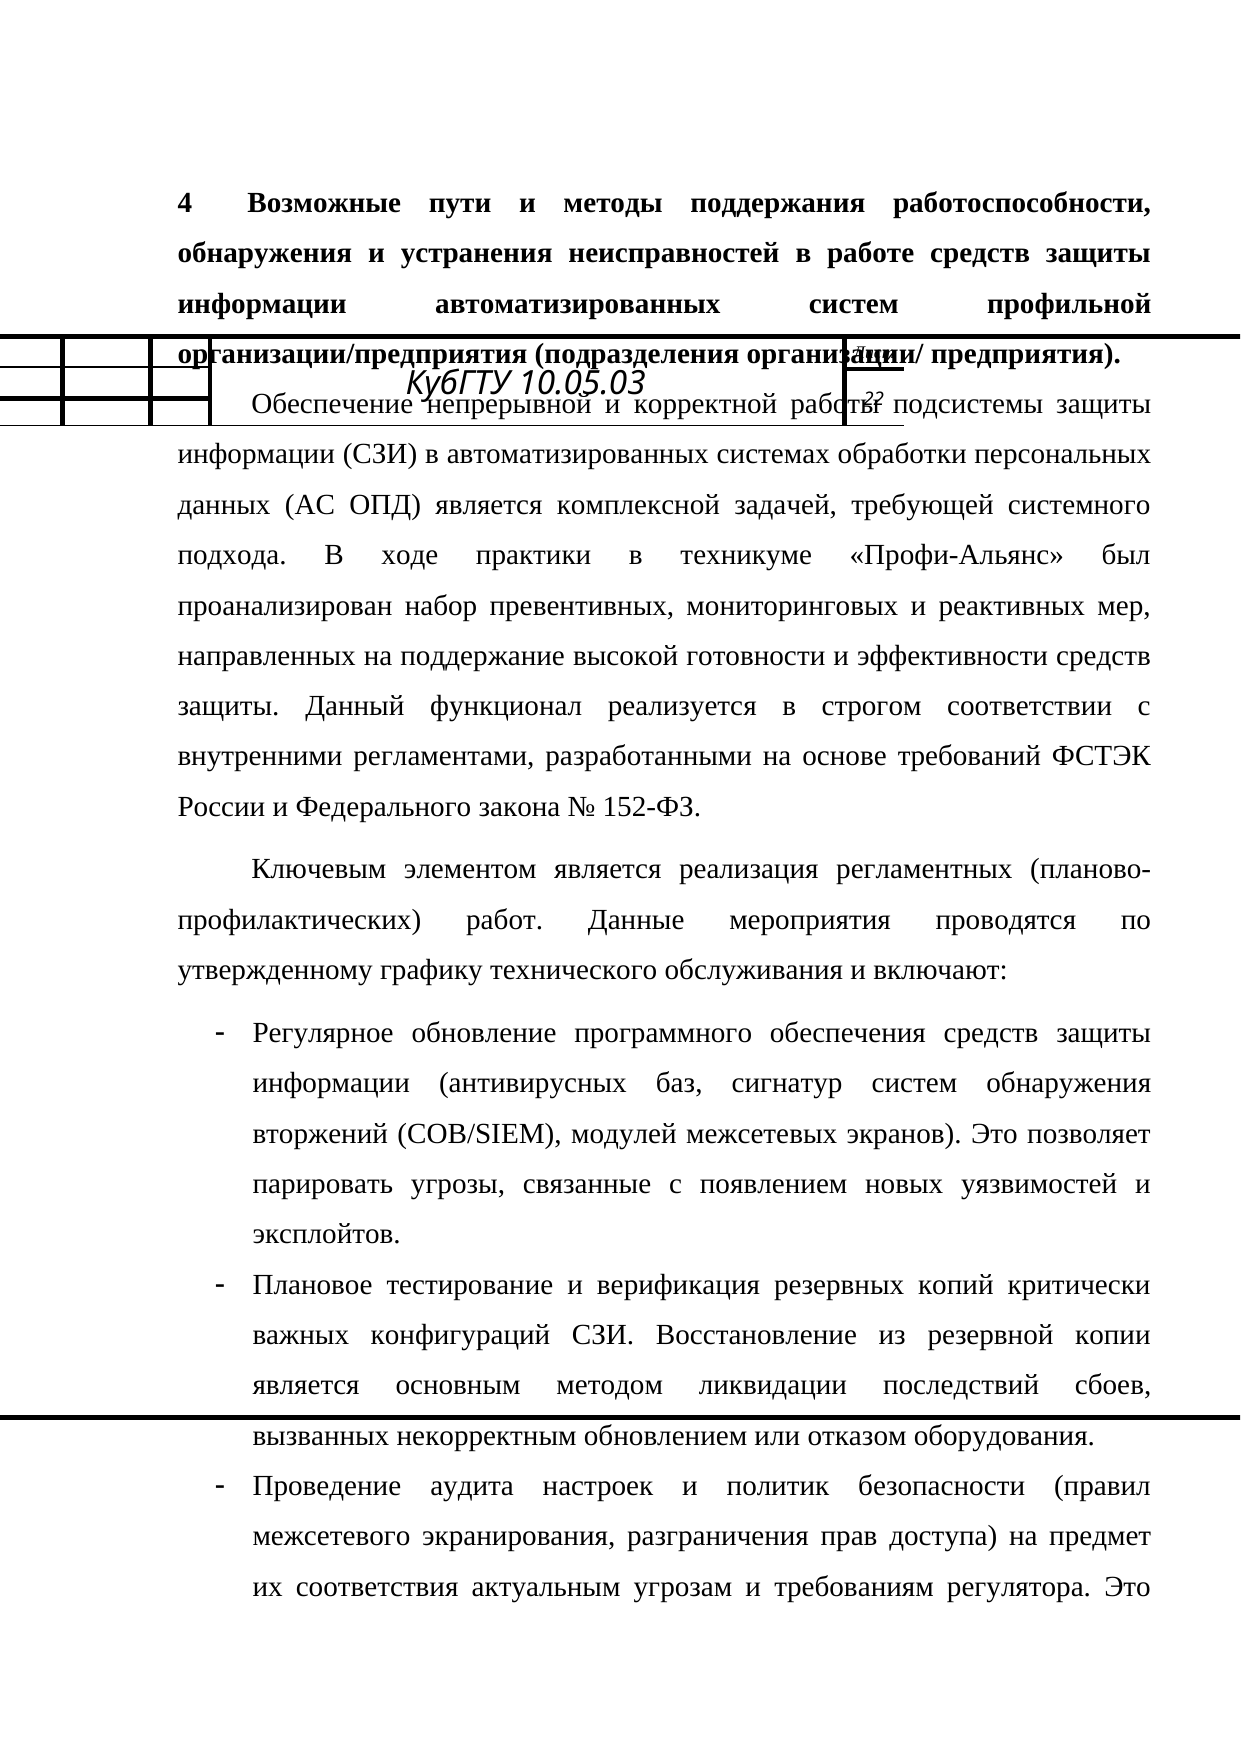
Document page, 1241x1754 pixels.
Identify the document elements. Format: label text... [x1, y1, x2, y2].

text 4 Возможные пути и методы поддержания работоспособности, обнаружения и устранения неисправностей в работе средств защиты информации автоматизированных систем профильной организации/предприятия (подразделения организации/ предприятия). [177, 185, 1152, 334]
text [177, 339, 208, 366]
text Ключевым элементом является реализация регламентных (планово-профилактических) работ. Данные мероприятия проводятся по утвержденному графику технического обслуживания и включают: [177, 852, 1152, 986]
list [215, 1468, 1152, 1602]
text Обеспечение непрерывной и корректной работы подсистемы защиты информации (СЗИ) в автоматизированных системах обработки персональных данных (АС ОПД) является комплексной задачей, требующей системного подхода. В ходе практики в техникуме «Профи-Альянс» был проанализирован набор превентивных, мониторинговых и реактивных мер, направленных на поддержание высокой готовности и эффективности средств защиты. Данный функционал реализуется в строгом соответствии с внутренними регламентами, разработанными на основе требований ФСТЭК России и Федерального закона № 152-ФЗ. [177, 386, 1152, 822]
text 4 Возможные пути и методы поддержания работоспособности, обнаружения и устранения неисправностей в работе средств защиты информации автоматизированных систем профильной организации/предприятия (подразделения организации/ предприятия). [212, 339, 842, 369]
list Регулярное обновление программного обеспечения средств защиты информации (антивирусных баз, сигнатур систем обнаружения вторжений (СОВ/SIEM), модулей межсетевых экранов). Это позволяет парировать угрозы, связанные с появлением новых уязвимостей и эксплойтов. [215, 1015, 1152, 1250]
list Плановое тестирование и верификация резервных копий критически важных конфигураций СЗИ. Восстановление из резервной копии является основным методом ликвидации последствий сбоев, вызванных некорректным обновлением или отказом оборудования. [215, 1420, 1152, 1451]
list Плановое тестирование и верификация резервных копий критически важных конфигураций СЗИ. Восстановление из резервной копии является основным методом ликвидации последствий сбоев, вызванных некорректным обновлением или отказом оборудования. [215, 1267, 1152, 1415]
